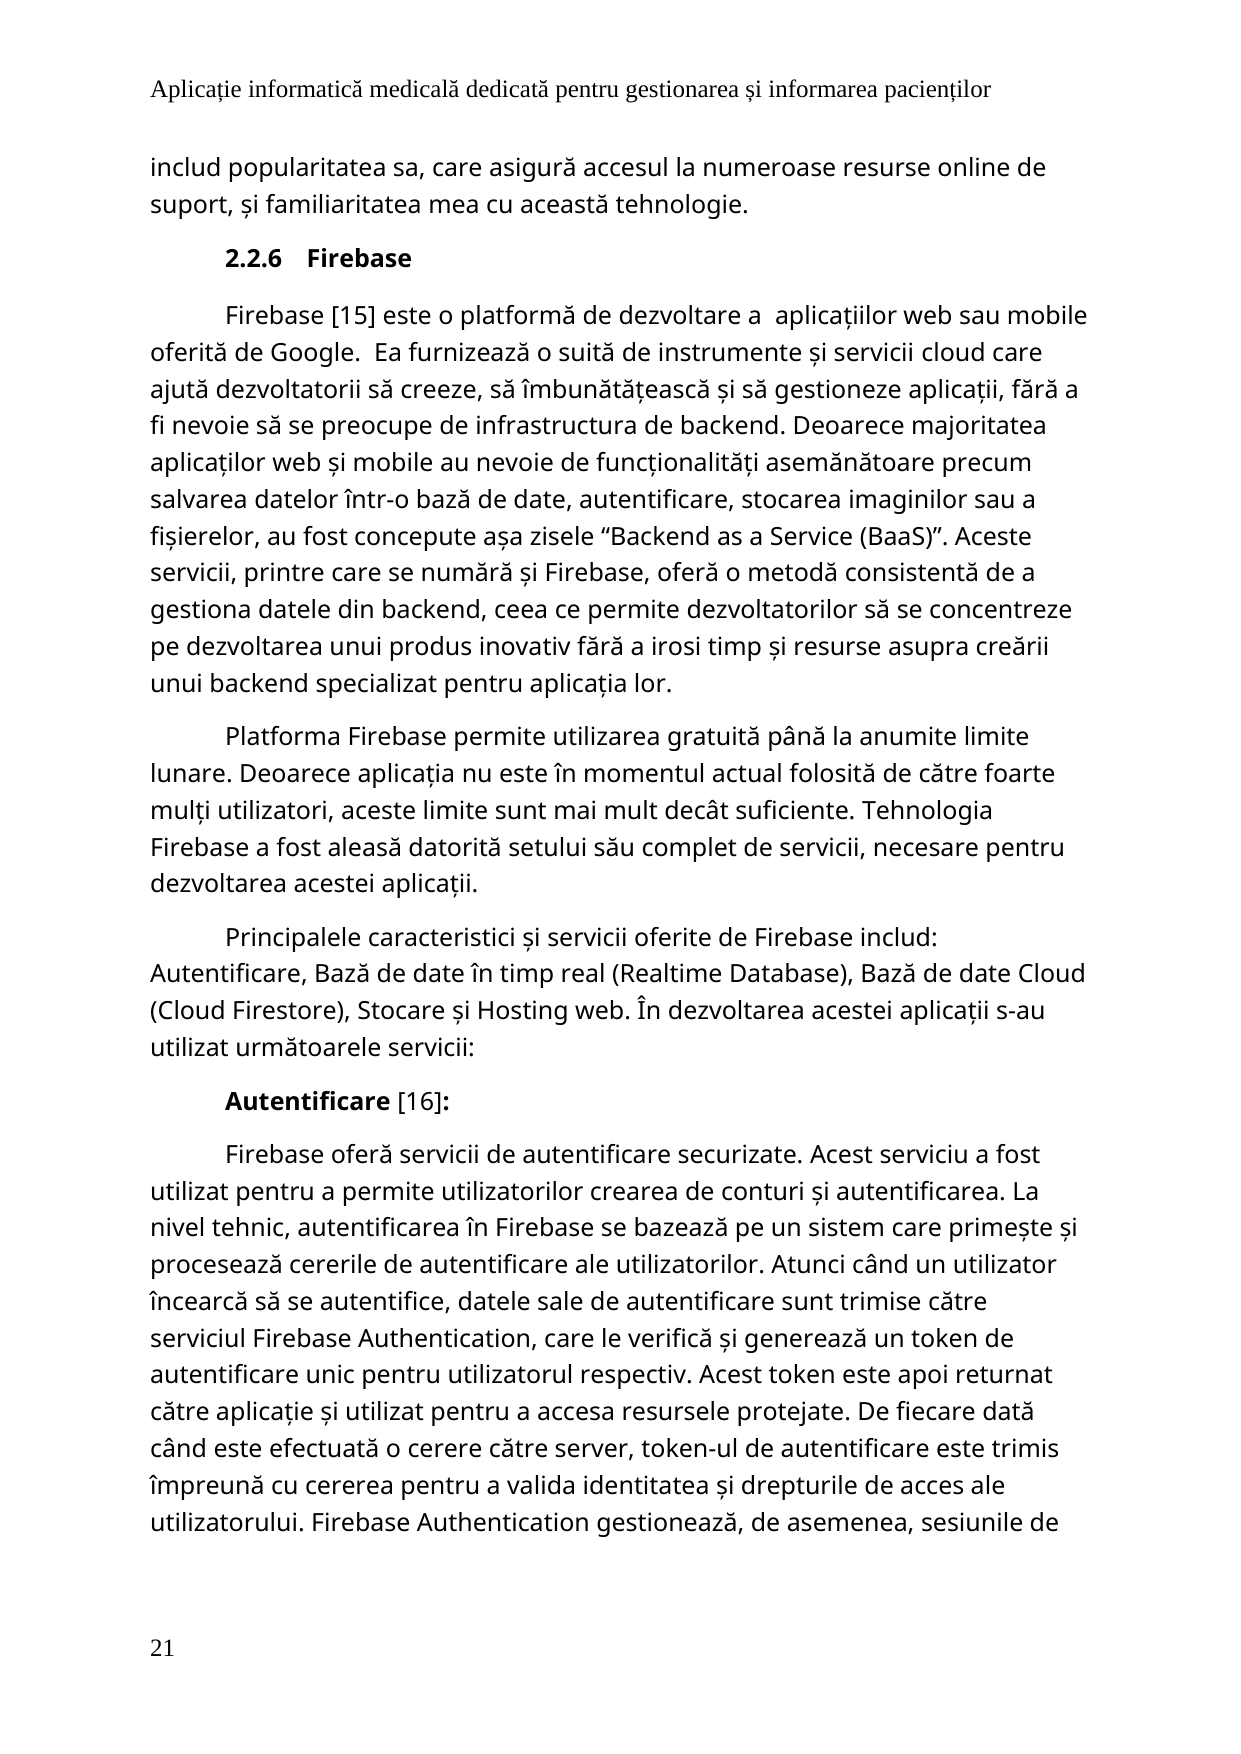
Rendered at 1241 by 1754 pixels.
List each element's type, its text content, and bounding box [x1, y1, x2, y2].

text Platforma Firebase permite utilizarea gratuită până la anumite limite lunare. Deoarece aplicația nu este în momentul actual folosită de către foarte mulți utilizatori, aceste limite sunt mai mult decât suficiente. Tehnologia Firebase a fost aleasă datorită setului său complet de servicii, necesare pentru dezvoltarea acestei aplicații. [150, 719, 1090, 900]
text Autentificare: [87, 1083, 1090, 1117]
text Firebase este o platformă de dezvoltare a aplicațiilor web sau mobile oferită de Google. Ea furnizează o suită de instrumente și servicii cloud care ajută dezvoltatorii să creeze, să îmbunătățească și să gestioneze aplicații, fără a fi nevoie să se preocupe de infrastructura de backend. Deoarece majoritatea aplicaților web și mobile au nevoie de funcționalități asemănătoare precum salvarea datelor într-o bază de date, autentificare, stocarea imaginilor sau a fișierelor, au fost concepute așa zisele “Backend as a Service (BaaS)”. Aceste servicii, printre care se numără și Firebase, oferă o metodă consistentă de a gestiona datele din backend, ceea ce permite dezvoltatorilor să se concentreze pe dezvoltarea unui produs inovativ fără a irosi timp și resurse asupra creării unui backend specializat pentru aplicația lor. [150, 298, 1090, 699]
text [150, 150, 1090, 221]
text Principalele caracteristici și servicii oferite de Firebase includ: Autentificare, Bază de date în timp real (Realtime Database), Bază de date Cloud (Cloud Firestore), Stocare și Hosting web. În dezvoltarea acestei aplicații s-au utilizat următoarele servicii: [150, 919, 1090, 1064]
subtitle Firebase [225, 240, 1090, 274]
